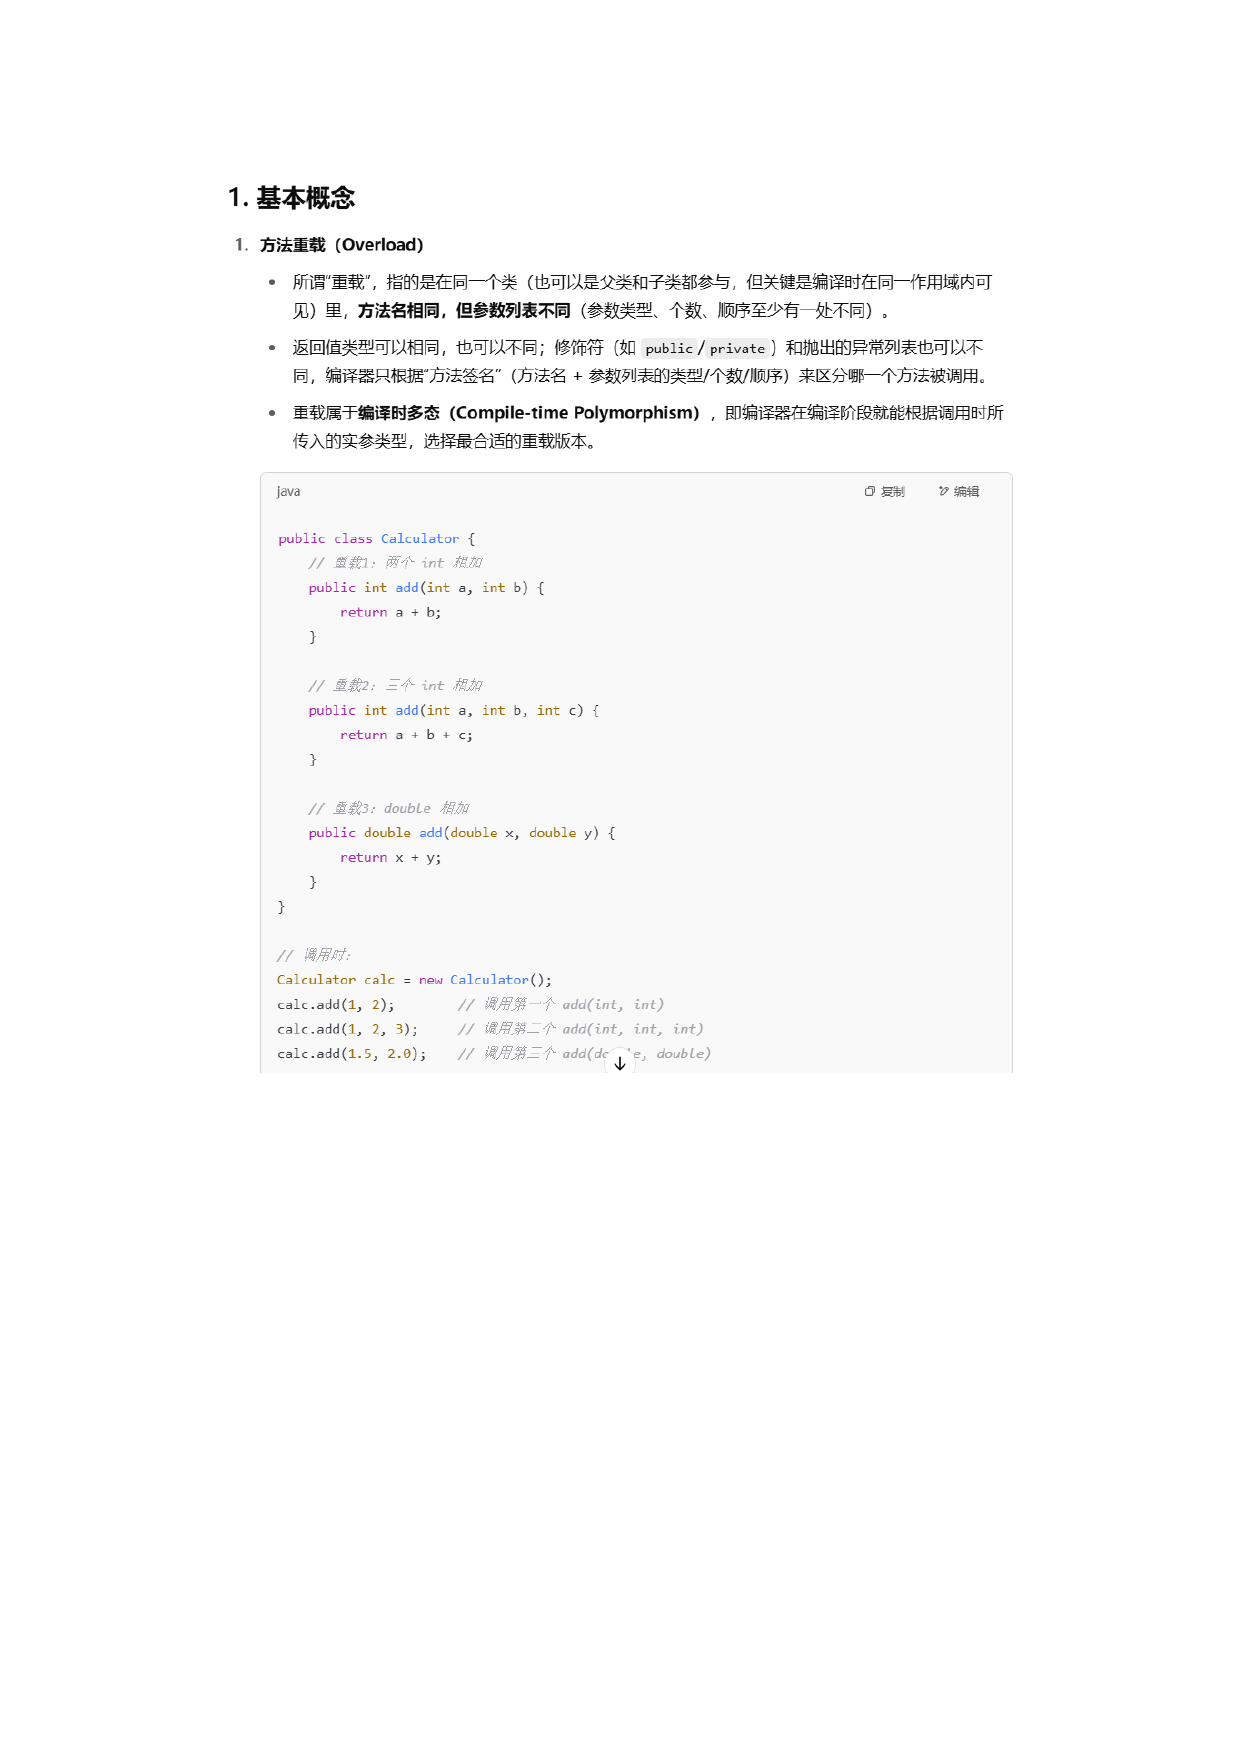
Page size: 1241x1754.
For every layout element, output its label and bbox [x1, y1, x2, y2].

picture [187, 162, 1053, 1073]
